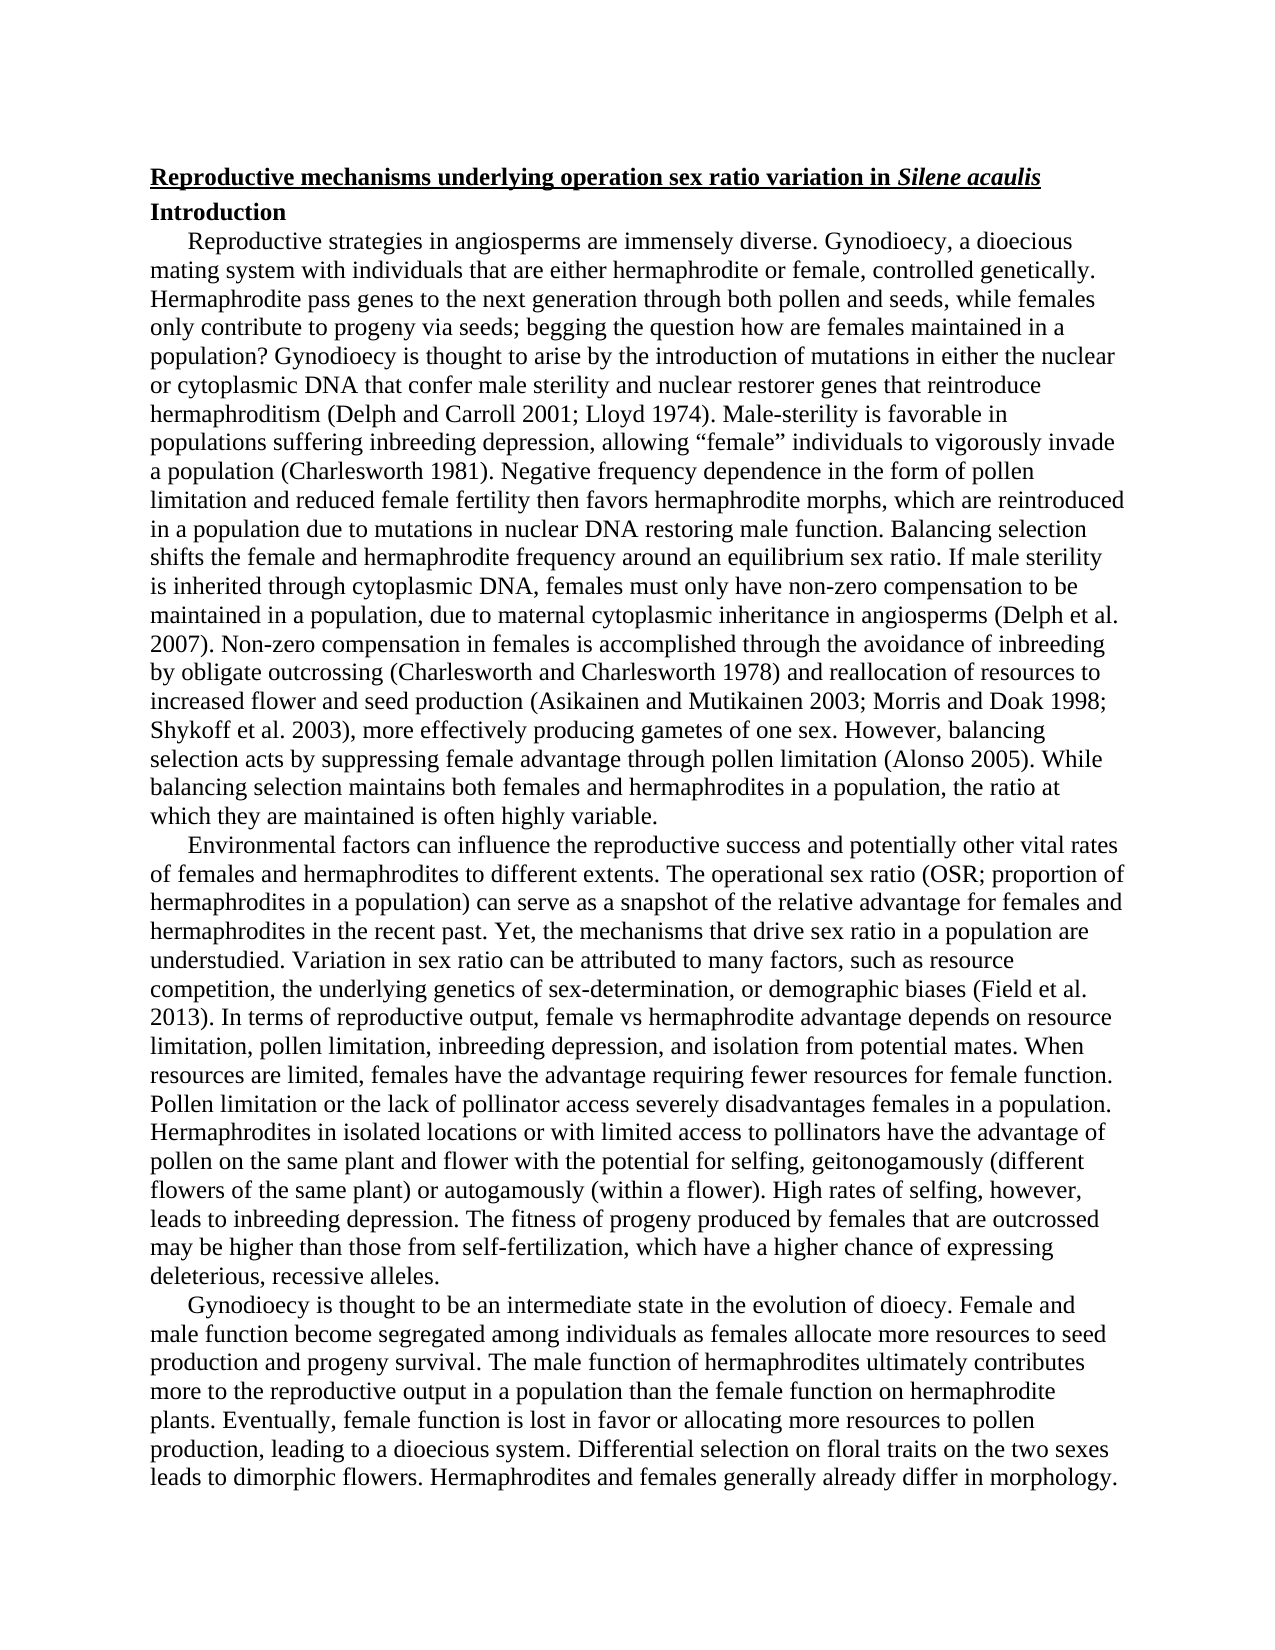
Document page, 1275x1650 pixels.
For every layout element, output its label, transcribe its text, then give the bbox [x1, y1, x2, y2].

text Environmental factors can influence the reproductive success and potentially other vital rates of females and hermaphrodites to different extents. The operational sex ratio (OSR; proportion of hermaphrodites in a population) can serve as a snapshot of the relative advantage for females and hermaphrodites in the recent past. Yet, the mechanisms that drive sex ratio in a population are understudied. Variation in sex ratio can be attributed to many factors, such as resource competition, the underlying genetics of sex-determination, or demographic biases (Field et al. 2013). In terms of reproductive output, female vs hermaphrodite advantage depends on resource limitation, pollen limitation, inbreeding depression, and isolation from potential mates. When resources are limited, females have the advantage requiring fewer resources for female function. Pollen limitation or the lack of pollinator access severely disadvantages females in a population. Hermaphrodites in isolated locations or with limited access to pollinators have the advantage of pollen on the same plant and flower with the potential for selfing, geitonogamously (different flowers of the same plant) or autogamously (within a flower). High rates of selfing, however, leads to inbreeding depression. The fitness of progeny produced by females that are outcrossed may be higher than those from self-fertilization, which have a higher chance of expressing deleterious, recessive alleles. [150, 830, 1125, 1290]
text Reproductive strategies in angiosperms are immensely diverse. Gynodioecy, a dioecious mating system with individuals that are either hermaphrodite or female, controlled genetically. Hermaphrodite pass genes to the next generation through both pollen and seeds, while females only contribute to progeny via seeds; begging the question how are females maintained in a population? Gynodioecy is thought to arise by the introduction of mutations in either the nuclear or cytoplasmic DNA that confer male sterility and nuclear restorer genes that reintroduce hermaphroditism (Delph and Carroll 2001; Lloyd 1974). Male-sterility is favorable in populations suffering inbreeding depression, allowing “female” individuals to vigorously invade a population (Charlesworth 1981). Negative frequency dependence in the form of pollen limitation and reduced female fertility then favors hermaphrodite morphs, which are reintroduced in a population due to mutations in nuclear DNA restoring male function. Balancing selection shifts the female and hermaphrodite frequency around an equilibrium sex ratio. If male sterility is inherited through cytoplasmic DNA, females must only have non-zero compensation to be maintained in a population, due to maternal cytoplasmic inheritance in angiosperms (Delph et al. 2007). Non-zero compensation in females is accomplished through the avoidance of inbreeding by obligate outcrossing (Charlesworth and Charlesworth 1978) and reallocation of resources to increased flower and seed production (Asikainen and Mutikainen 2003; Morris and Doak 1998; Shykoff et al. 2003), more effectively producing gametes of one sex. However, balancing selection acts by suppressing female advantage through pollen limitation (Alonso 2005). While balancing selection maintains both females and hermaphrodites in a population, the ratio at which they are maintained is often highly variable. [150, 226, 1125, 830]
subtitle Reproductive mechanisms underlying operation sex ratio variation in Silene acaulis [150, 162, 1125, 191]
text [150, 1290, 1125, 1491]
text Introduction [150, 197, 1125, 226]
